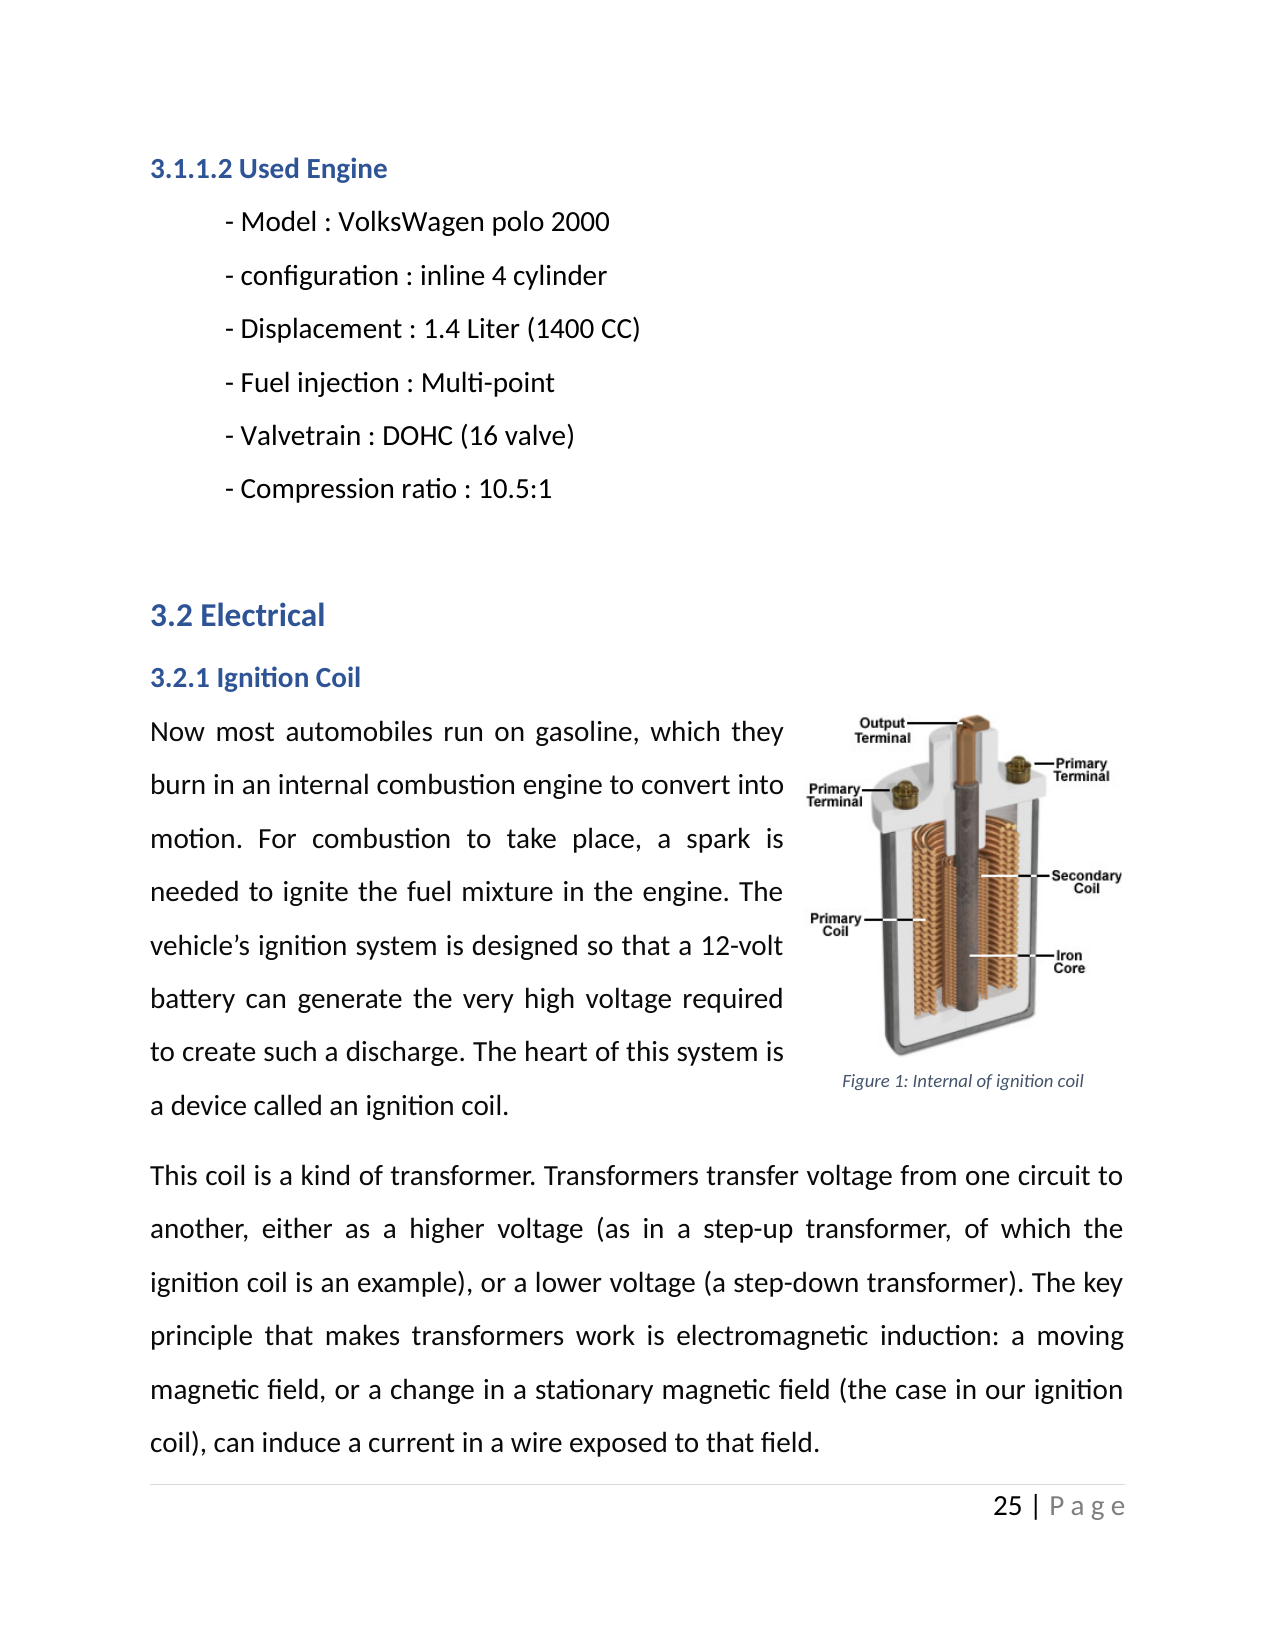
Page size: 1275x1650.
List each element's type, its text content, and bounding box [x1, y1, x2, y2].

subtitle 3.1.1.2 Used Engine [150, 150, 1125, 186]
list - Valvetrain : DOHC (16 valve) [225, 417, 1125, 453]
list - Model : VolksWagen polo 2000 [225, 203, 1125, 239]
list - configuration : inline 4 cylinder [225, 257, 1125, 292]
list - Compression ratio : 10.5:1 [225, 471, 1125, 506]
list - Displacement : 1.4 Liter (1400 CC) [225, 310, 1125, 346]
list - Fuel injection : Multi-point [225, 364, 1125, 399]
subtitle 3.2.1 Ignition Coil [150, 659, 1125, 695]
subtitle 3.2 Electrical [150, 594, 1125, 635]
text This coil is a kind of transformer. Transformers transfer voltage from one circuit to another, either as a higher voltage (as in a step-up transformer, of which the ignition coil is an example), or a lower voltage (a step-down transformer). The key principle that makes transformers work is electromagnetic induction: a moving magnetic field, or a change in a stationary magnetic field (the case in our ignition coil), can induce a current in a wire exposed to that field. [150, 1157, 1125, 1460]
picture [803, 714, 1122, 1058]
